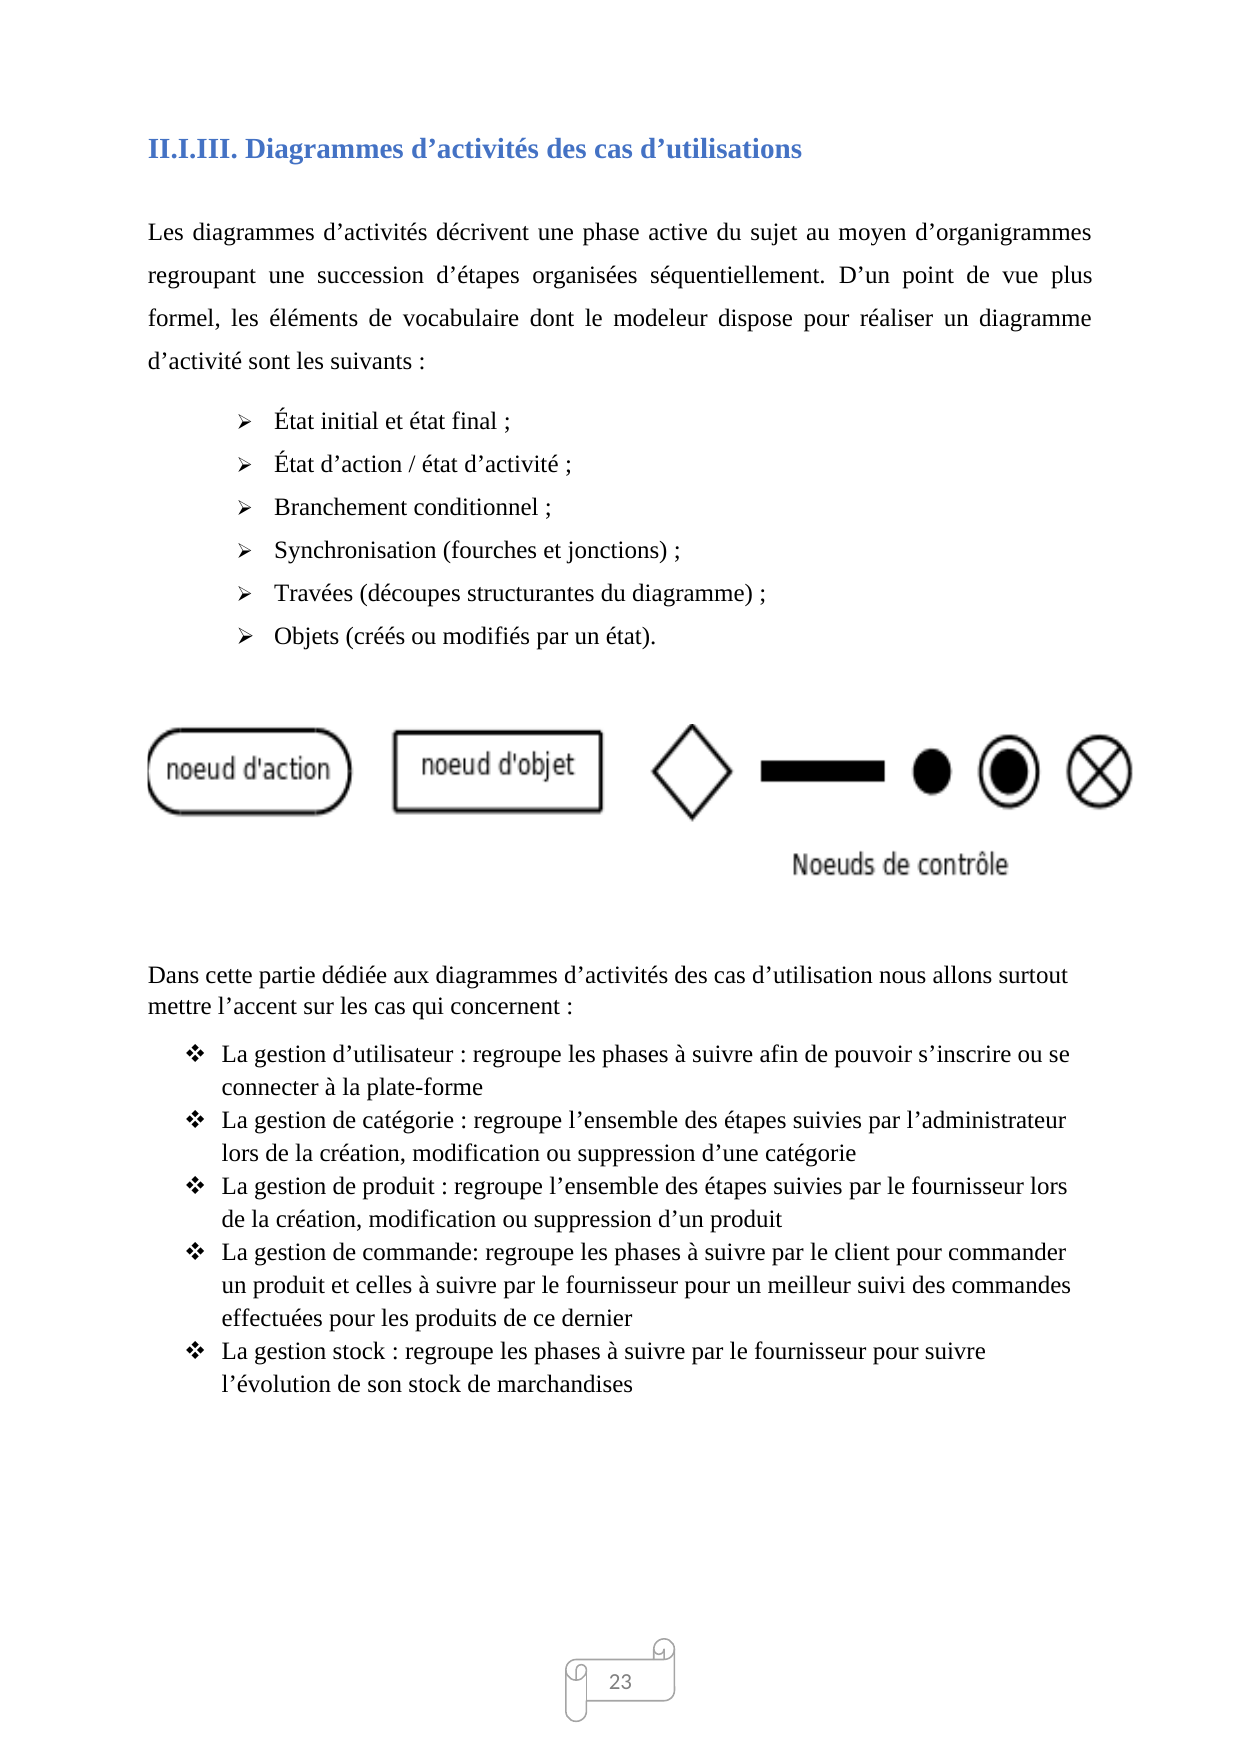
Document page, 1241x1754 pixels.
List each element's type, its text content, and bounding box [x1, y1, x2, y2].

list La gestion stock : regroupe les phases à suivre par le fournisseur pour suivre l’évolution de son stock de marchandises [184, 1336, 1093, 1398]
subtitle II.I.III. Diagrammes d’activités des cas d’utilisations [148, 131, 1093, 165]
list État d’action / état d’activité ; [236, 449, 1093, 478]
list La gestion de commande: regroupe les phases à suivre par le client pour commander un produit et celles à suivre par le fournisseur pour un meilleur suivi des commandes effectuées pour les produits de ce dernier [184, 1237, 1093, 1332]
text Dans cette partie dédiée aux diagrammes d’activités des cas d’utilisation nous allons surtout mettre l’accent sur les cas qui concernent : [148, 960, 1093, 1020]
list La gestion d’utilisateur : regroupe les phases à suivre afin de pouvoir s’inscrire ou se connecter à la plate-forme [184, 1039, 1093, 1100]
list La gestion de catégorie : regroupe l’ensemble des étapes suivies par l’administrateur lors de la création, modification ou suppression d’une catégorie [184, 1105, 1093, 1166]
text Les diagrammes d’activités décrivent une phase active du sujet au moyen d’organigrammes regroupant une succession d’étapes organisées séquentiellement. D’un point de vue plus formel, les éléments de vocabulaire dont le modeleur dispose pour réaliser un diagramme d’activité sont les suivants : [148, 217, 1093, 375]
list La gestion de produit : regroupe l’ensemble des étapes suivies par le fournisseur lors de la création, modification ou suppression d’un produit [184, 1171, 1093, 1232]
list Objets (créés ou modifiés par un état). [236, 621, 1093, 650]
list Branchement conditionnel ; [236, 492, 1093, 521]
list Synchronisation (fourches et jonctions) ; [236, 535, 1093, 564]
list Travées (découpes structurantes du diagramme) ; [236, 578, 1093, 607]
list État initial et état final ; [236, 406, 1093, 434]
picture [147, 724, 1146, 894]
